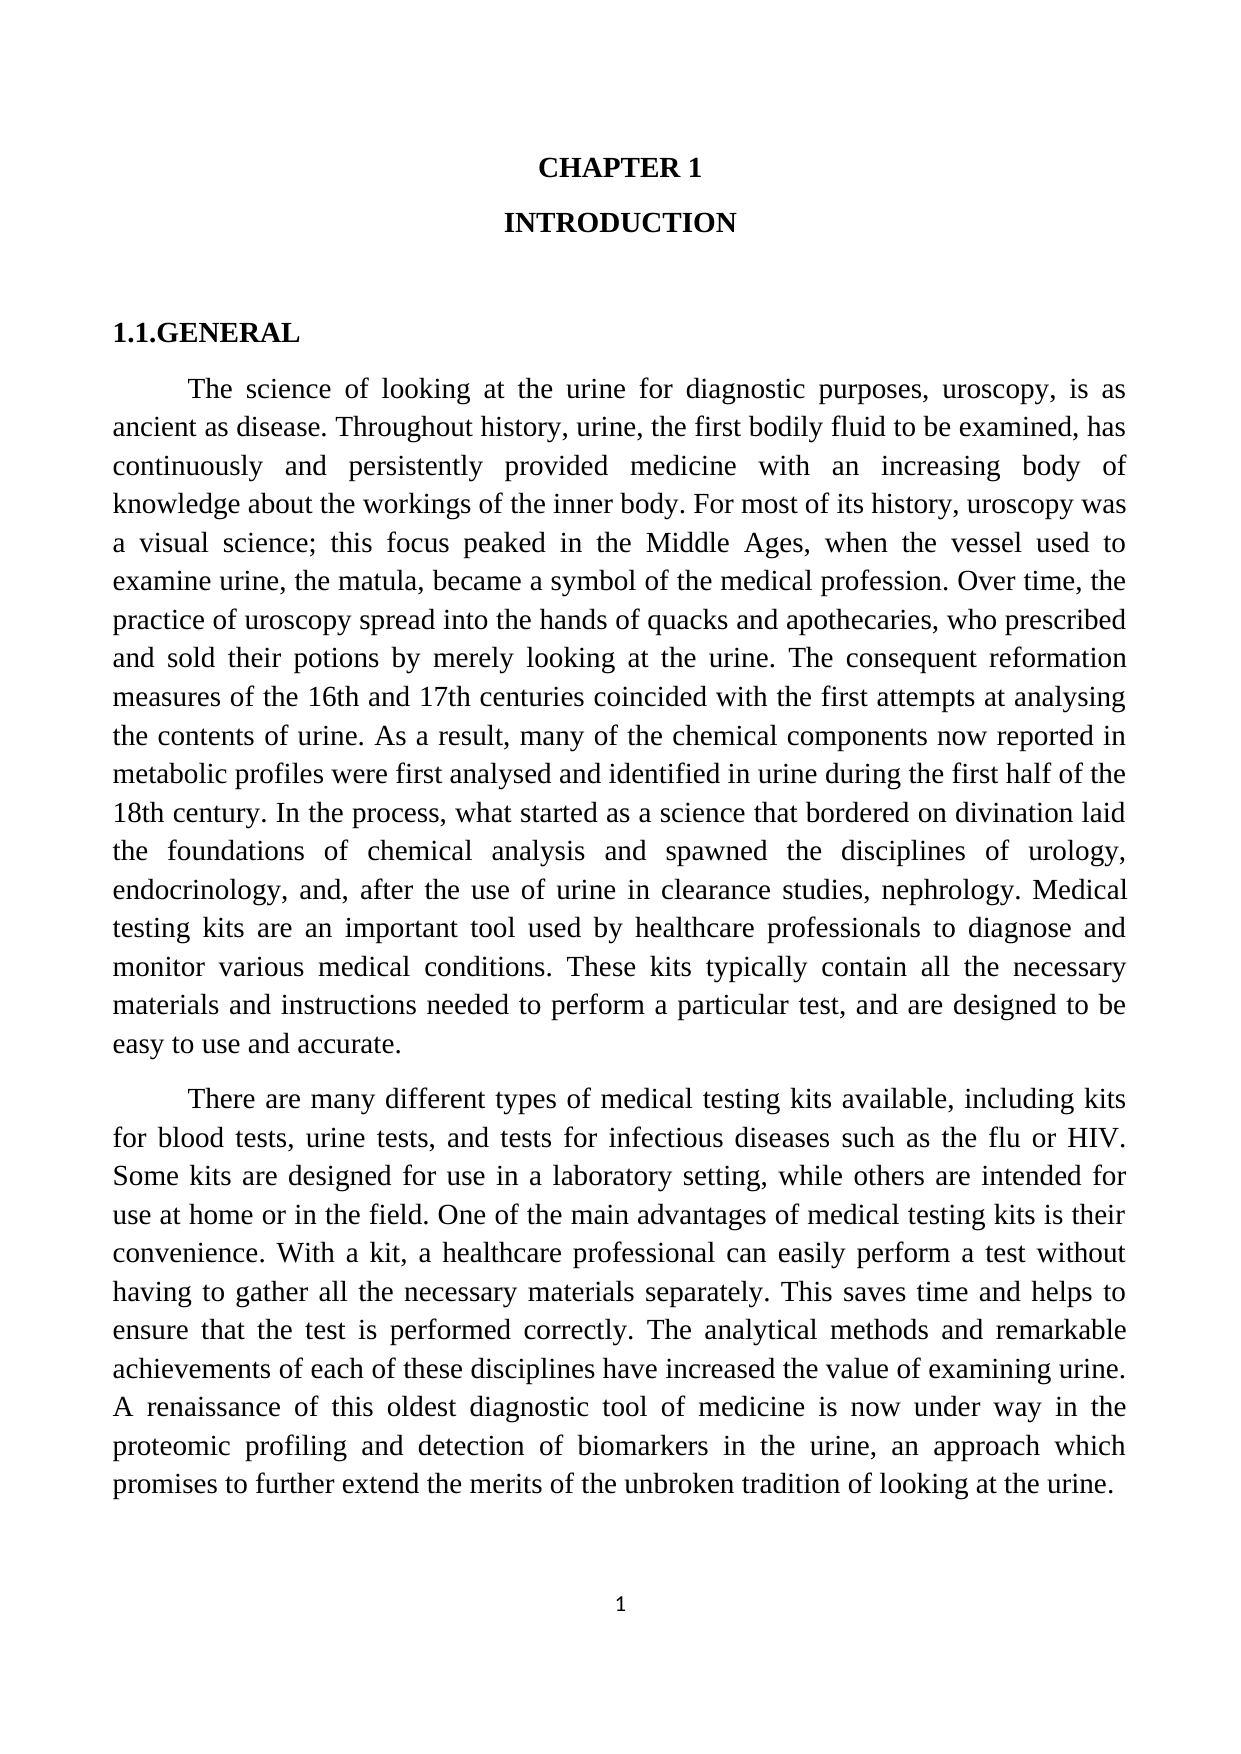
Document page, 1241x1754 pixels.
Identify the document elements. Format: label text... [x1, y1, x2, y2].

text The science of looking at the urine for diagnostic purposes, uroscopy, is as ancient as disease. Throughout history, urine, the first bodily fluid to be examined, has continuously and persistently provided medicine with an increasing body of knowledge about the workings of the inner body. For most of its history, uroscopy was a visual science; this focus peaked in the Middle Ages, when the vessel used to examine urine, the matula, became a symbol of the medical profession. Over time, the practice of uroscopy spread into the hands of quacks and apothecaries, who prescribed and sold their potions by merely looking at the urine. The consequent reformation measures of the 16th and 17th centuries coincided with the first attempts at analysing the contents of urine. As a result, many of the chemical components now reported in metabolic profiles were first analysed and identified in urine during the first half of the 18th century. In the process, what started as a science that bordered on divination laid the foundations of chemical analysis and spawned the disciplines of urology, endocrinology, and, after the use of urine in clearance studies, nephrology. Medical testing kits are an important tool used by healthcare professionals to diagnose and monitor various medical conditions. These kits typically contain all the necessary materials and instructions needed to perform a particular test, and are designed to be easy to use and accurate. [112, 371, 1128, 732]
text There are many different types of medical testing kits available, including kits for blood tests, urine tests, and tests for infectious diseases such as the flu or HIV. Some kits are designed for use in a laboratory setting, while others are intended for use at home or in the field. One of the main advantages of medical testing kits is their convenience. With a kit, a healthcare professional can easily perform a test without having to gather all the necessary materials separately. This saves time and helps to ensure that the test is performed correctly. The analytical methods and remarkable achievements of each of these disciplines have increased the value of examining urine. A renaissance of this oldest diagnostic tool of medicine is now under way in the proteomic profiling and detection of biomarkers in the urine, an approach which promises to further extend the merits of the unbroken tradition of looking at the urine. [112, 1416, 1128, 1500]
text There are many different types of medical testing kits available, including kits for blood tests, urine tests, and tests for infectious diseases such as the flu or HIV. Some kits are designed for use in a laboratory setting, while others are intended for use at home or in the field. One of the main advantages of medical testing kits is their convenience. With a kit, a healthcare professional can easily perform a test without having to gather all the necessary materials separately. This saves time and helps to ensure that the test is performed correctly. The analytical methods and remarkable achievements of each of these disciplines have increased the value of examining urine. A renaissance of this oldest diagnostic tool of medicine is now under way in the proteomic profiling and detection of biomarkers in the urine, an approach which promises to further extend the merits of the unbroken tradition of looking at the urine. [112, 1081, 1128, 1415]
text The science of looking at the urine for diagnostic purposes, uroscopy, is as ancient as disease. Throughout history, urine, the first bodily fluid to be examined, has continuously and persistently provided medicine with an increasing body of knowledge about the workings of the inner body. For most of its history, uroscopy was a visual science; this focus peaked in the Middle Ages, when the vessel used to examine urine, the matula, became a symbol of the medical profession. Over time, the practice of uroscopy spread into the hands of quacks and apothecaries, who prescribed and sold their potions by merely looking at the urine. The consequent reformation measures of the 16th and 17th centuries coincided with the first attempts at analysing the contents of urine. As a result, many of the chemical components now reported in metabolic profiles were first analysed and identified in urine during the first half of the 18th century. In the process, what started as a science that bordered on divination laid the foundations of chemical analysis and spawned the disciplines of urology, endocrinology, and, after the use of urine in clearance studies, nephrology. Medical testing kits are an important tool used by healthcare professionals to diagnose and monitor various medical conditions. These kits typically contain all the necessary materials and instructions needed to perform a particular test, and are designed to be easy to use and accurate. [112, 925, 1128, 1059]
text CHAPTER 1 [112, 150, 1128, 183]
text INTRODUCTION [112, 205, 1128, 239]
text The science of looking at the urine for diagnostic purposes, uroscopy, is as ancient as disease. Throughout history, urine, the first bodily fluid to be examined, has continuously and persistently provided medicine with an increasing body of knowledge about the workings of the inner body. For most of its history, uroscopy was a visual science; this focus peaked in the Middle Ages, when the vessel used to examine urine, the matula, became a symbol of the medical profession. Over time, the practice of uroscopy spread into the hands of quacks and apothecaries, who prescribed and sold their potions by merely looking at the urine. The consequent reformation measures of the 16th and 17th centuries coincided with the first attempts at analysing the contents of urine. As a result, many of the chemical components now reported in metabolic profiles were first analysed and identified in urine during the first half of the 18th century. In the process, what started as a science that bordered on divination laid the foundations of chemical analysis and spawned the disciplines of urology, endocrinology, and, after the use of urine in clearance studies, nephrology. Medical testing kits are an important tool used by healthcare professionals to diagnose and monitor various medical conditions. These kits typically contain all the necessary materials and instructions needed to perform a particular test, and are designed to be easy to use and accurate. [112, 733, 1128, 847]
text 1.1.GENERAL [112, 316, 1128, 349]
